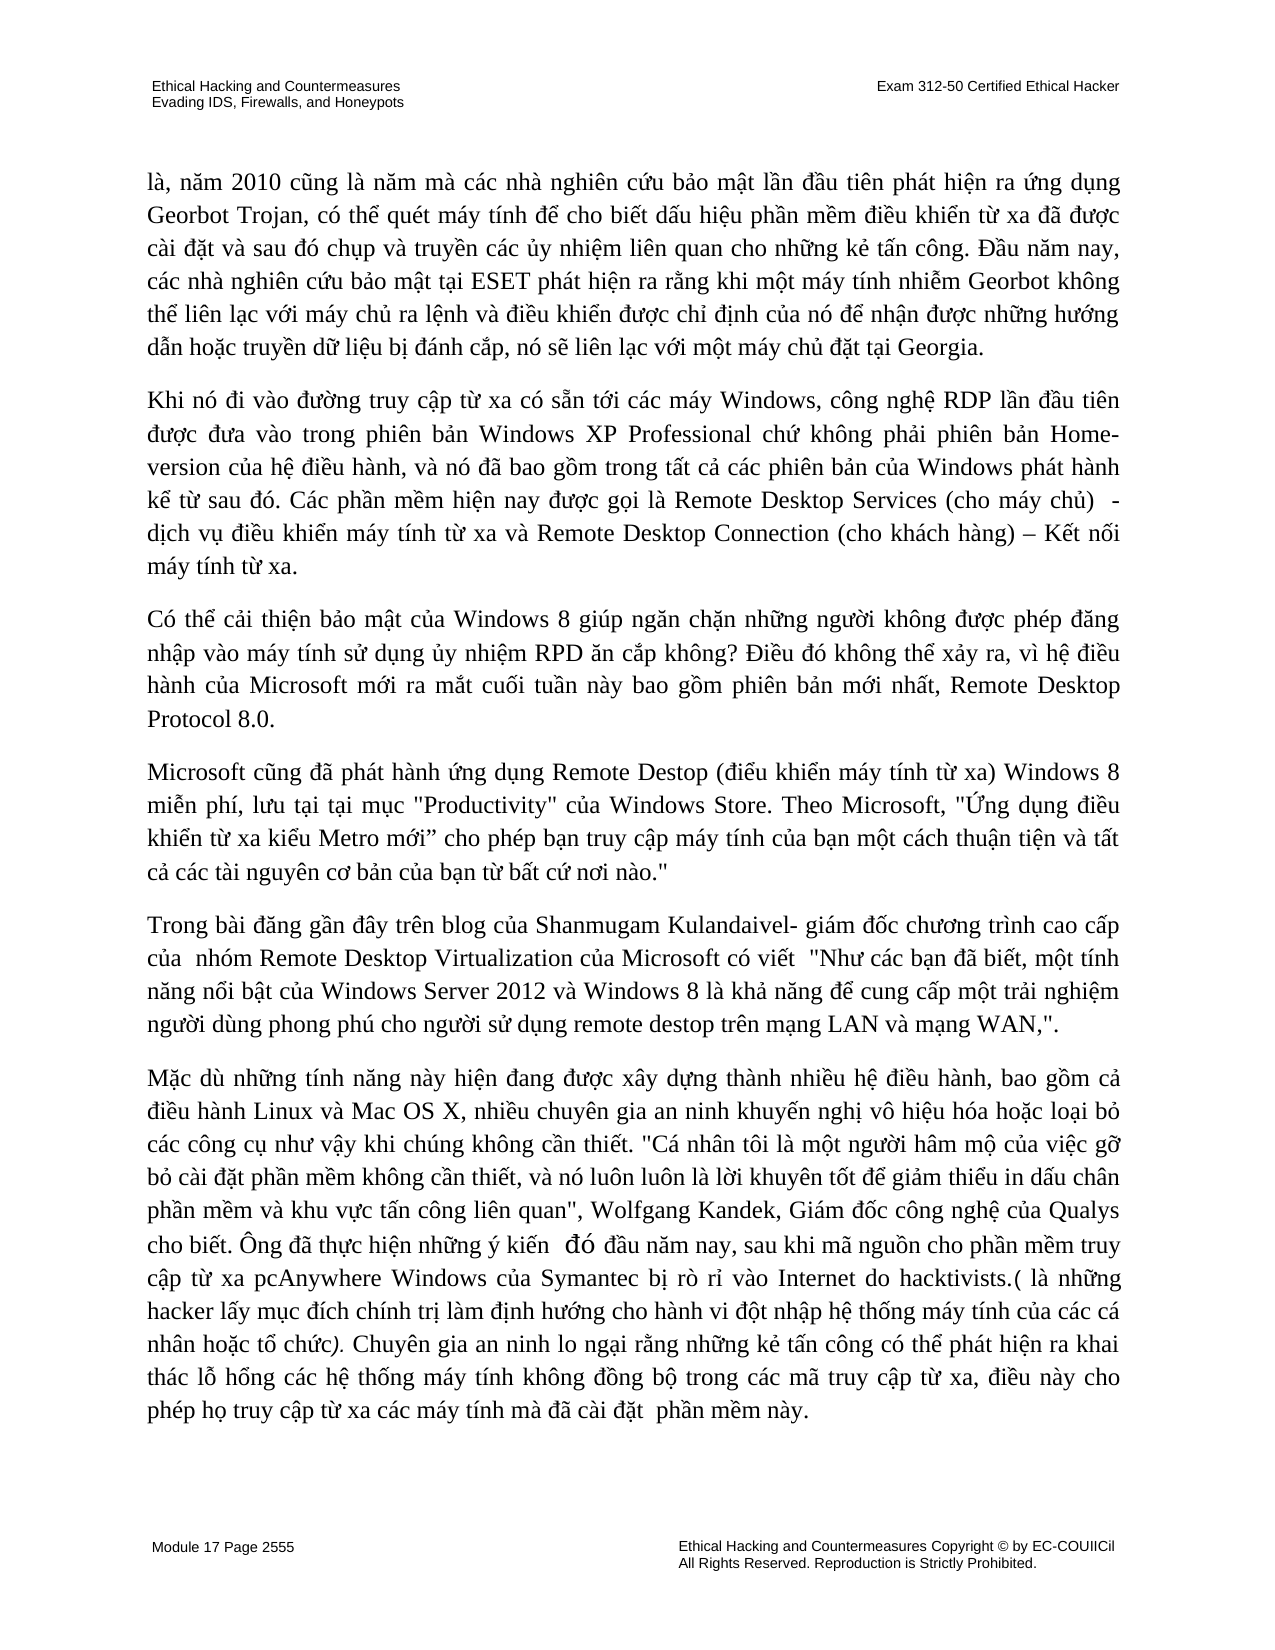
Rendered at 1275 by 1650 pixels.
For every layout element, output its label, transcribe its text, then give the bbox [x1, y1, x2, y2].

text Mặc dù những tính năng này hiện đang được xây dựng thành nhiều hệ điều hành, bao gồm cả điều hành Linux và Mac OS X, nhiều chuyên gia an ninh khuyến nghị vô hiệu hóa hoặc loại bỏ các công cụ như vậy khi chúng không cần thiết. "Cá nhân tôi là một người hâm mộ của việc gỡ bỏ cài đặt phần mềm không cần thiết, và nó luôn luôn là lời khuyên tốt để giảm thiểu in dấu chân phần mềm và khu vực tấn công liên quan", Wolfgang Kandek, Giám đốc công nghệ của Qualys cho biết. Ông đã thực hiện những ý kiến ​ đó ​đầu năm nay, sau khi mã nguồn cho phần mềm truy cập từ xa pcAnywhere Windows của Symantec bị rò rỉ vào Internet do hacktivists.( là những hacker lấy mục đích chính trị làm định hướng cho hành vi đột nhập hệ thống máy tính của các cá nhân hoặc tổ chức). Chuyên gia an ninh lo ngại rằng những kẻ tấn công có thể phát hiện ra khai thác lỗ hổng các hệ thống máy tính không đồng bộ trong các mã truy cập từ xa, điều này cho phép họ truy cập từ xa các máy tính mà đã cài đặt phần mềm này. [147, 1063, 1121, 1296]
text Microsoft cũng đã phát hành ứng dụng Remote Destop (điểu khiển máy tính từ xa) Windows 8 miễn phí, lưu tại tại mục "Productivity" của Windows Store. Theo Microsoft, "Ứng dụng điều khiển từ xa kiểu Metro mới” cho phép bạn truy cập máy tính của bạn một cách thuận tiện và tất cả các tài nguyên cơ bản của bạn từ bất cứ nơi nào." [147, 757, 1121, 885]
text Có thể cải thiện bảo mật của Windows 8 giúp ngăn chặn những người không được phép đăng nhập vào máy tính sử dụng ủy nhiệm RPD ăn cắp không? Điều đó không thể xảy ra, vì hệ điều hành của Microsoft mới ra mắt cuối tuần này bao gồm phiên bản mới nhất, Remote Desktop Protocol 8.0. [147, 604, 1121, 732]
text Mặc dù những tính năng này hiện đang được xây dựng thành nhiều hệ điều hành, bao gồm cả điều hành Linux và Mac OS X, nhiều chuyên gia an ninh khuyến nghị vô hiệu hóa hoặc loại bỏ các công cụ như vậy khi chúng không cần thiết. "Cá nhân tôi là một người hâm mộ của việc gỡ bỏ cài đặt phần mềm không cần thiết, và nó luôn luôn là lời khuyên tốt để giảm thiểu in dấu chân phần mềm và khu vực tấn công liên quan", Wolfgang Kandek, Giám đốc công nghệ của Qualys cho biết. Ông đã thực hiện những ý kiến ​ đó ​đầu năm nay, sau khi mã nguồn cho phần mềm truy cập từ xa pcAnywhere Windows của Symantec bị rò rỉ vào Internet do hacktivists.( là những hacker lấy mục đích chính trị làm định hướng cho hành vi đột nhập hệ thống máy tính của các cá nhân hoặc tổ chức). Chuyên gia an ninh lo ngại rằng những kẻ tấn công có thể phát hiện ra khai thác lỗ hổng các hệ thống máy tính không đồng bộ trong các mã truy cập từ xa, điều này cho phép họ truy cập từ xa các máy tính mà đã cài đặt phần mềm này. [147, 1325, 1121, 1424]
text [147, 167, 1121, 361]
text Trong bài đăng gần đây trên blog của Shanmugam Kulandaivel- giám đốc chương trình cao cấp của nhóm Remote Desktop Virtualization của Microsoft có viết "Như các bạn đã biết, một tính năng nổi bật của Windows Server 2012 và Windows 8 là khả năng để cung cấp một trải nghiệm người dùng phong phú cho người sử dụng remote destop trên mạng LAN và mạng WAN,". [147, 910, 1121, 1038]
text Khi nó đi vào đường truy cập từ xa có sẵn tới các máy Windows, công nghệ RDP lần đầu tiên được đưa vào trong phiên bản Windows XP Professional chứ không phải phiên bản Home-version của hệ điều hành, và nó đã bao gồm trong tất cả các phiên bản của Windows phát hành kể từ sau đó. Các phần mềm hiện nay được gọi là Remote Desktop Services (cho máy chủ) - dịch vụ điều khiển máy tính từ xa và Remote Desktop Connection (cho khách hàng) – Kết nối máy tính từ xa. [147, 386, 1121, 579]
